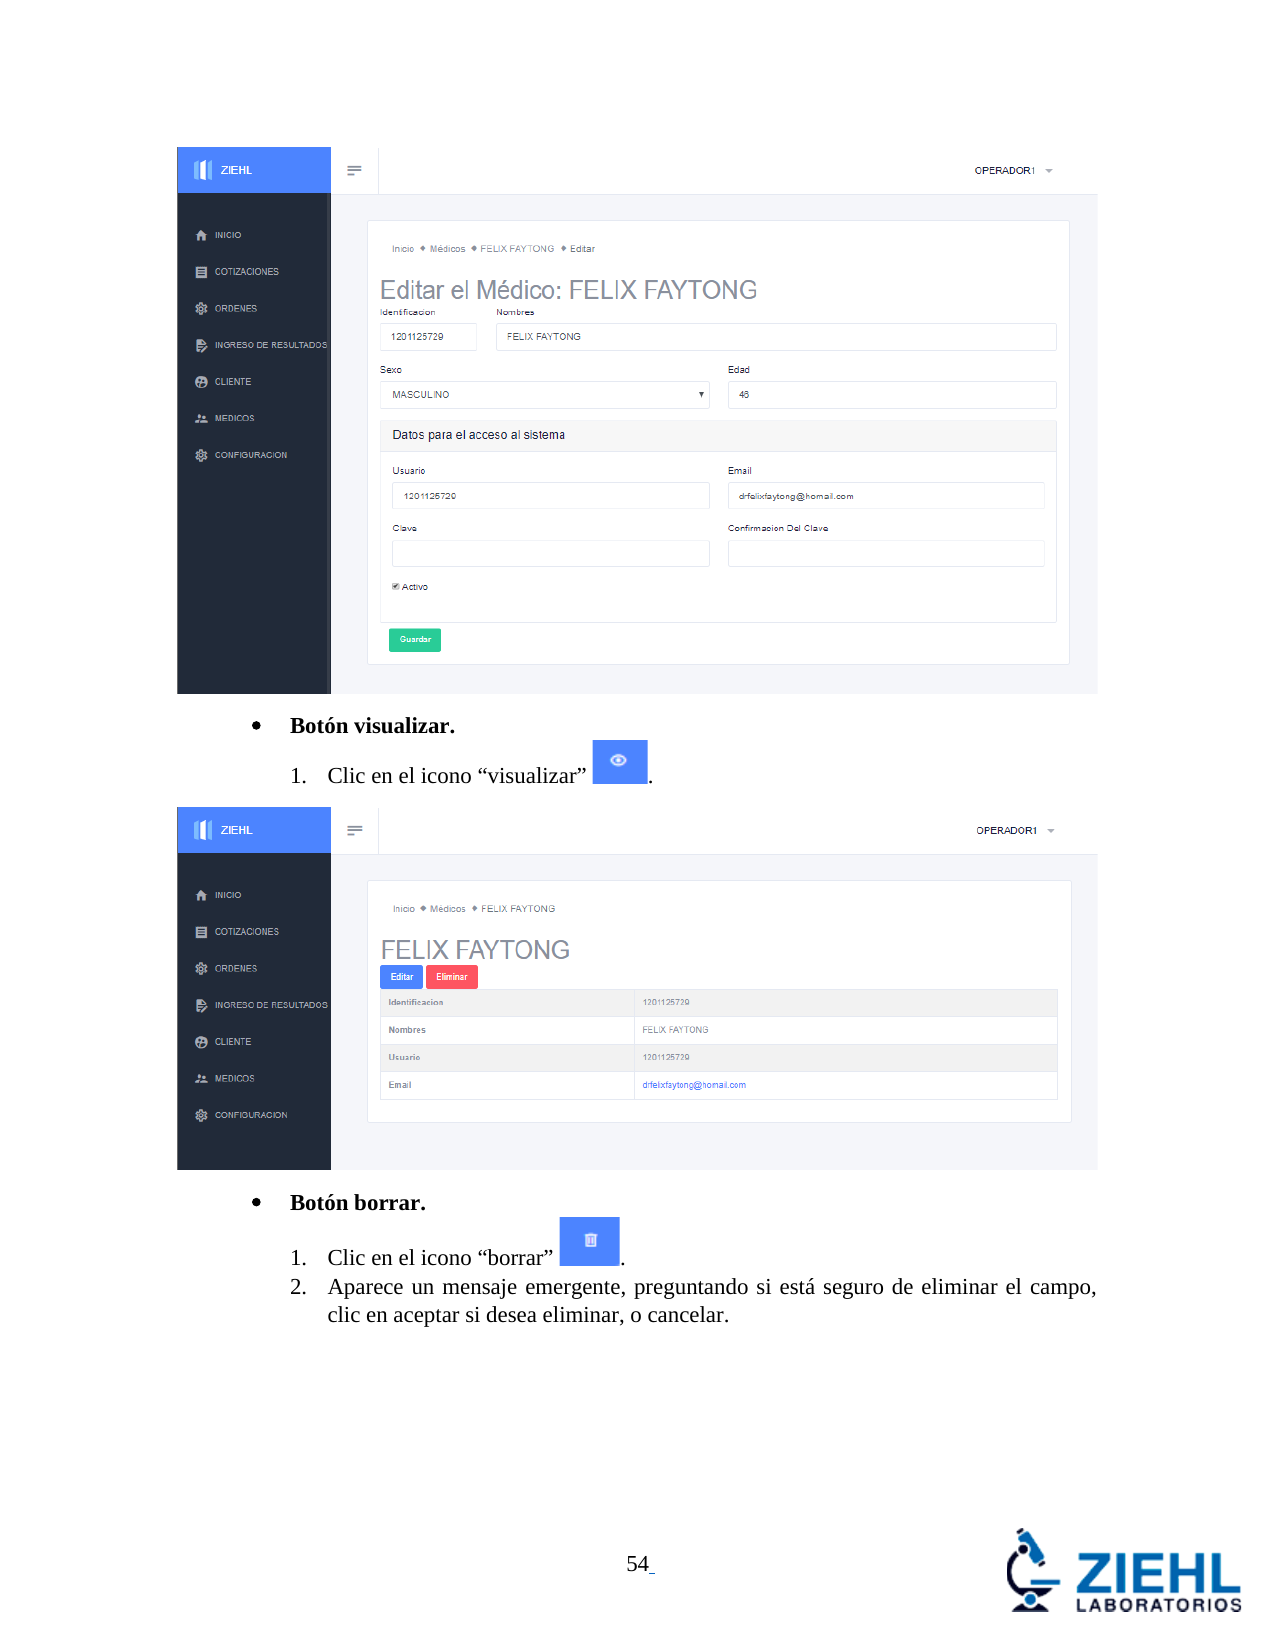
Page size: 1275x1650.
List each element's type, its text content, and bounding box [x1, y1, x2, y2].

list Botón borrar. [252, 1189, 1098, 1215]
list Clic en el icono “borrar” . [290, 1217, 1098, 1271]
list Clic en el icono “visualizar” . [290, 741, 1098, 788]
picture [1007, 1528, 1242, 1612]
list Aparece un mensaje emergente, preguntando si está seguro de eliminar el campo, clic en aceptar si desea eliminar, o cancelar. [290, 1273, 1098, 1327]
list Botón visualizar. [252, 712, 1098, 738]
